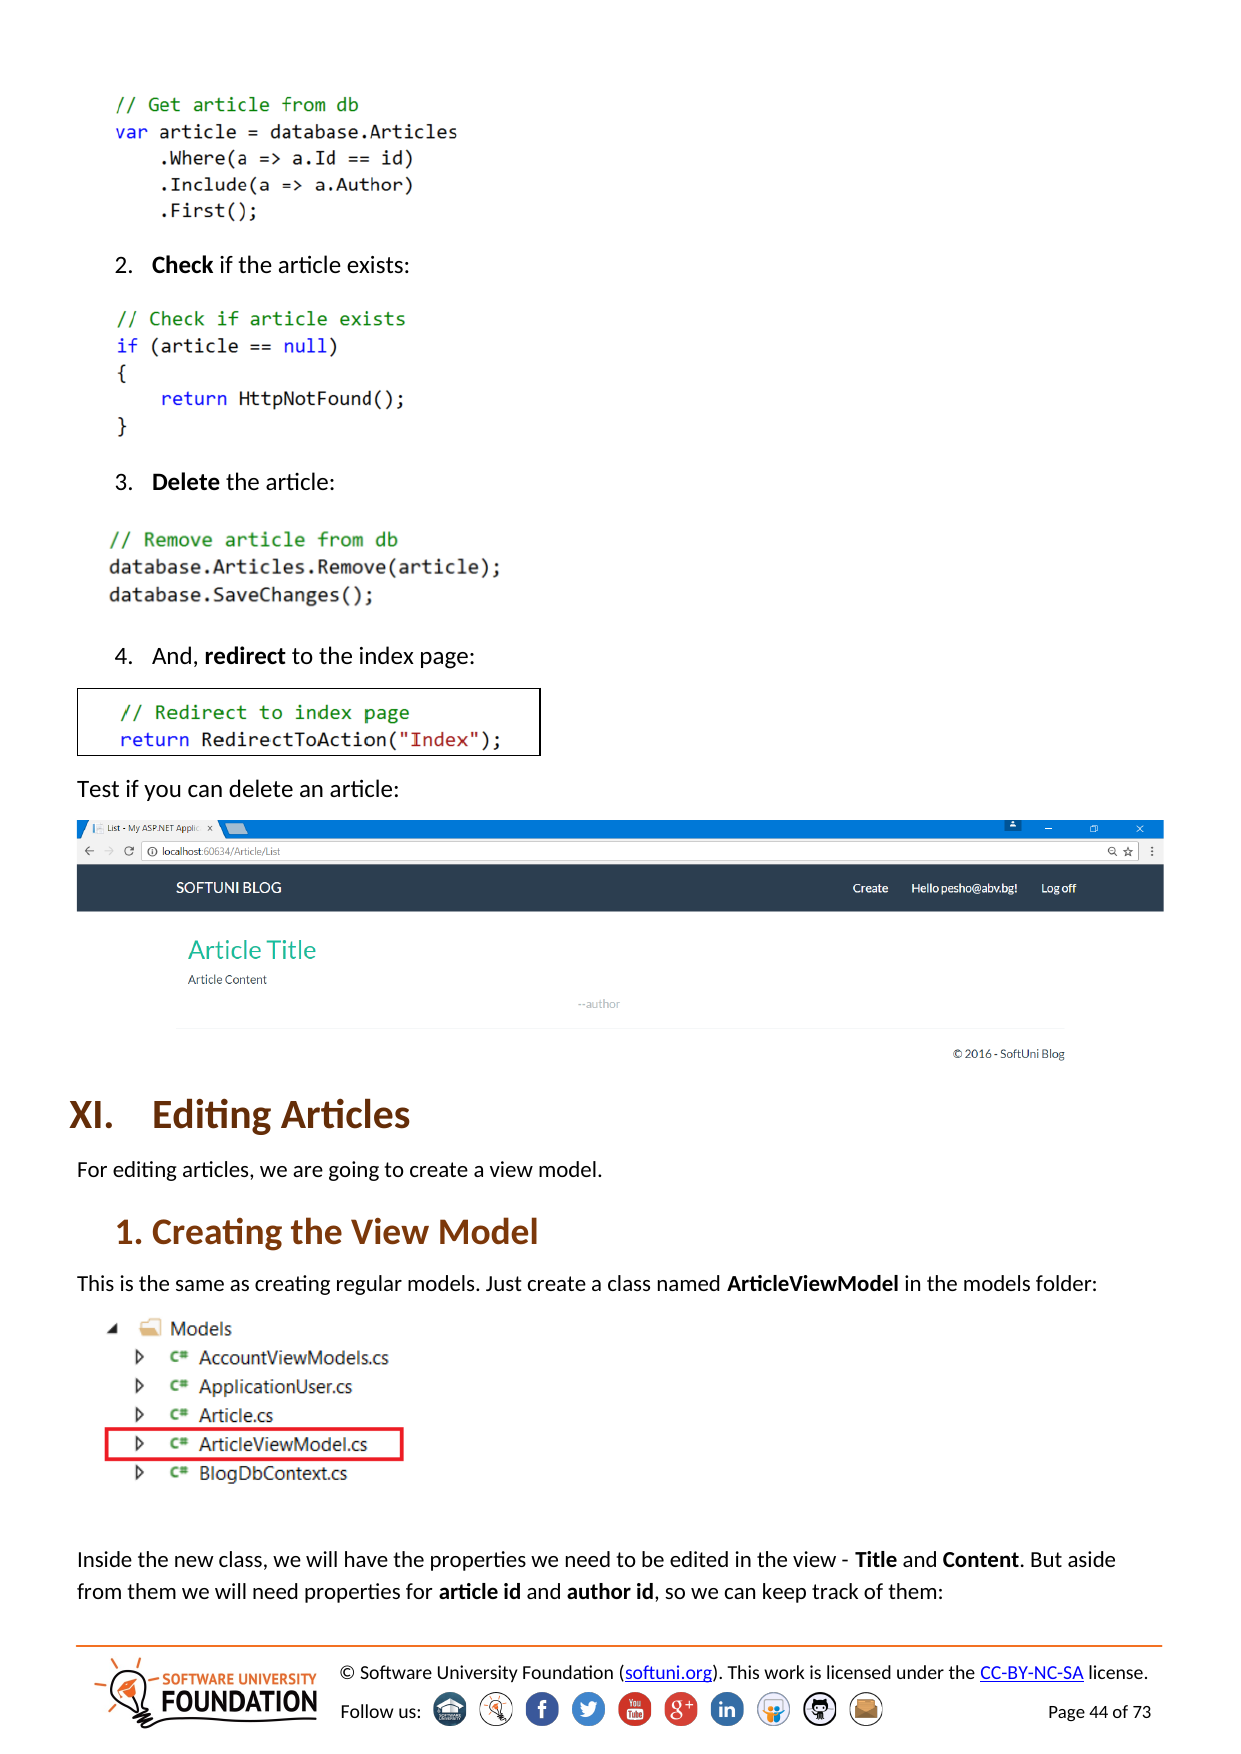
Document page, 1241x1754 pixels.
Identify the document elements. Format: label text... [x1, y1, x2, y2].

text This is the same as creating regular models. Just create a class named ArticleViewModel in the models folder: [77, 1269, 1163, 1297]
picture [618, 1692, 652, 1726]
text Inside the new class, we will have the properties we need to be edited in the view - Title and Content. But aside from them we will need properties for article id and author id, so we can keep track of them: [77, 1545, 1163, 1605]
text Test if you can delete an article: [77, 773, 1163, 804]
picture [525, 1692, 559, 1726]
picture [757, 1692, 790, 1726]
picture [76, 296, 539, 450]
picture [78, 689, 539, 755]
picture [479, 1692, 513, 1726]
picture [710, 1692, 744, 1726]
picture [93, 1656, 317, 1729]
picture [803, 1692, 837, 1726]
subtitle Editing Articles [114, 1088, 1163, 1139]
picture [76, 1313, 449, 1529]
text For editing articles, we are going to create a view model. [77, 1155, 1163, 1183]
picture [572, 1692, 605, 1726]
list Check if the article exists: [114, 249, 1163, 280]
picture [664, 1692, 698, 1726]
list Delete the article: [114, 466, 1163, 497]
picture [76, 820, 1164, 1063]
picture [76, 513, 539, 624]
list And, redirect to the index page: [114, 640, 1163, 671]
subtitle Creating the View Model [114, 1208, 1163, 1253]
picture [76, 95, 539, 233]
picture [849, 1692, 883, 1726]
picture [433, 1692, 467, 1726]
